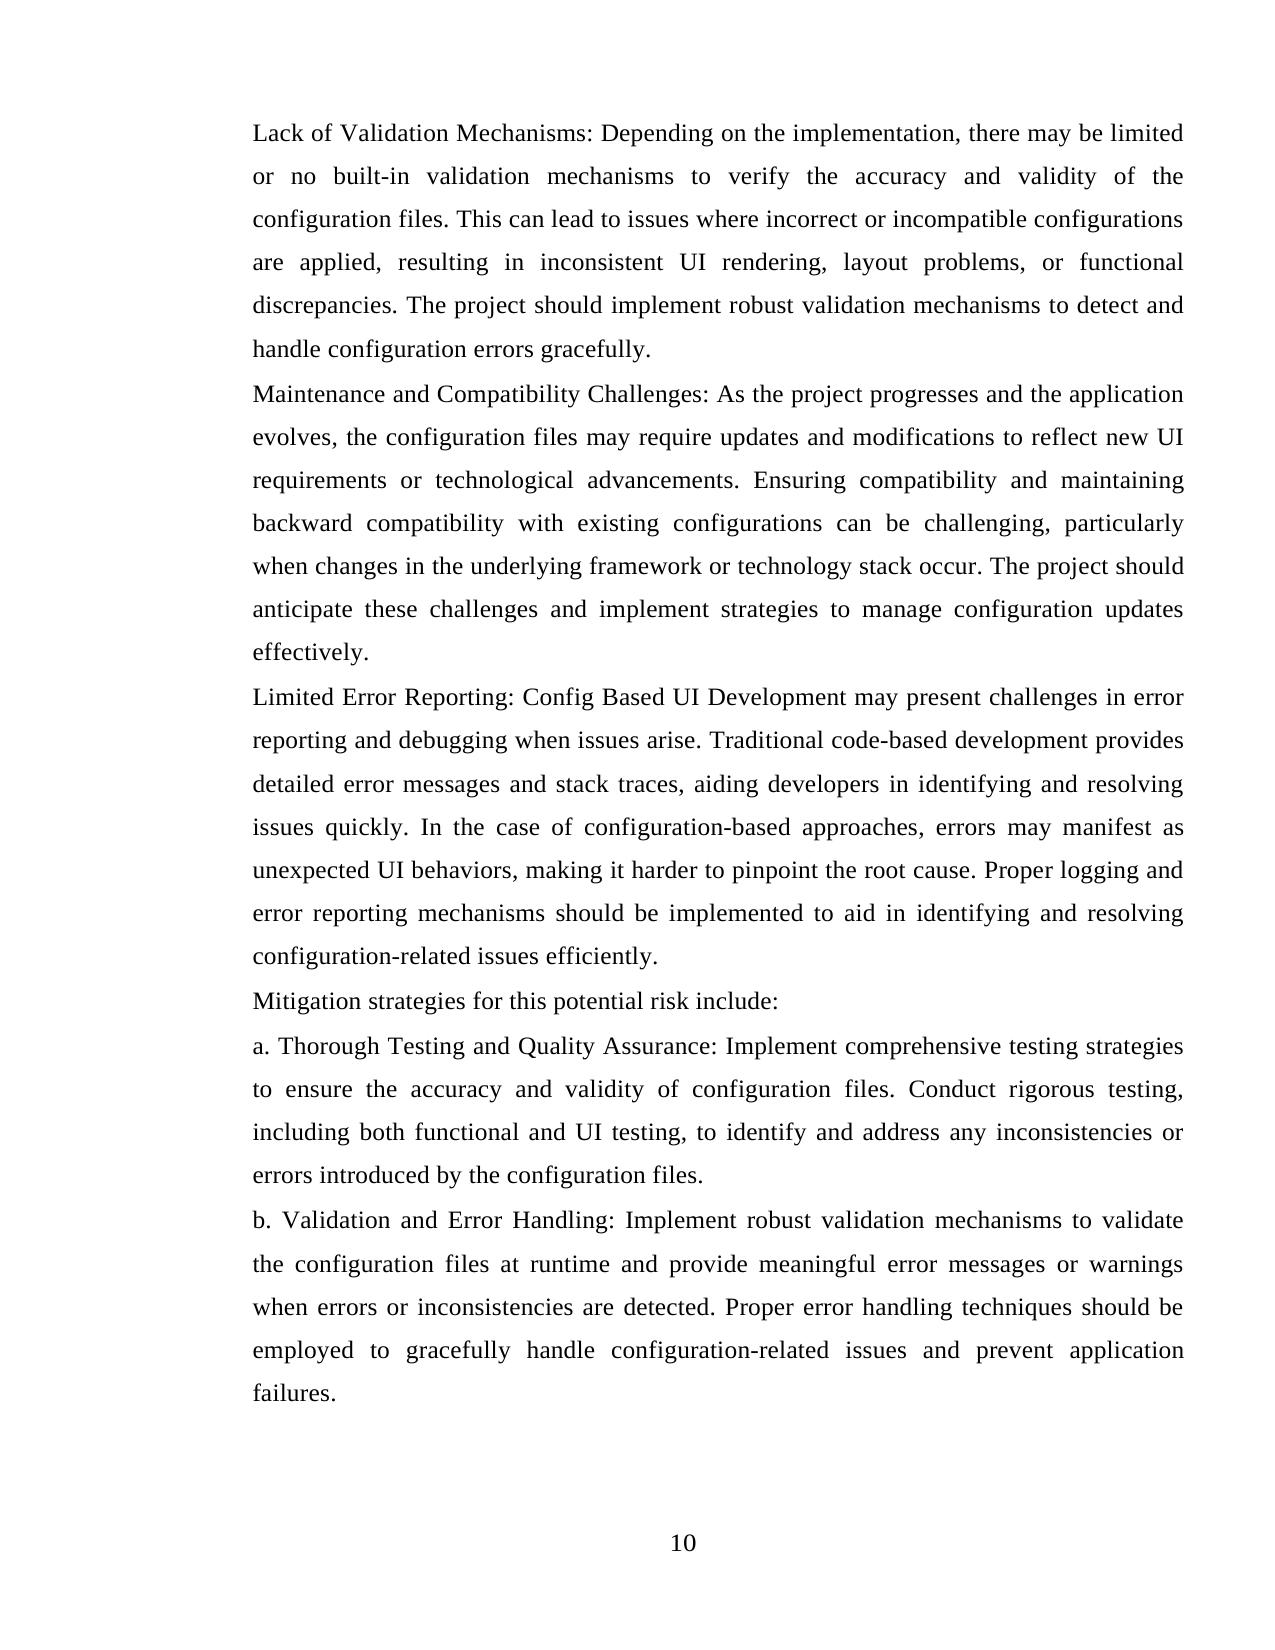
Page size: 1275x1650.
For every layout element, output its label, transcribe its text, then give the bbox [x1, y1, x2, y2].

text Maintenance and Compatibility Challenges: As the project progresses and the application evolves, the configuration files may require updates and modifications to reflect new UI requirements or technological advancements. Ensuring compatibility and maintaining backward compatibility with existing configurations can be challenging, particularly when changes in the underlying framework or technology stack occur. The project should anticipate these challenges and implement strategies to manage configuration updates effectively. [252, 379, 1186, 666]
text Lack of Validation Mechanisms: Depending on the implementation, there may be limited or no built-in validation mechanisms to verify the accuracy and validity of the configuration files. This can lead to issues where incorrect or incompatible configurations are applied, resulting in inconsistent UI rendering, layout problems, or functional discrepancies. The project should implement robust validation mechanisms to detect and handle configuration errors gracefully. [252, 118, 1186, 362]
text b. Validation and Error Handling: Implement robust validation mechanisms to validate the configuration files at runtime and provide meaningful error messages or warnings when errors or inconsistencies are detected. Proper error handling techniques should be employed to gracefully handle configuration-related issues and prevent application failures. [252, 1206, 1186, 1407]
text Limited Error Reporting: Config Based UI Development may present challenges in error reporting and debugging when issues arise. Traditional code-based development provides detailed error messages and stack traces, aiding developers in identifying and resolving issues quickly. In the case of configuration-based approaches, errors may manifest as unexpected UI behaviors, making it harder to pinpoint the root cause. Proper logging and error reporting mechanisms should be implemented to aid in identifying and resolving configuration-related issues efficiently. [252, 682, 1186, 970]
text 10 [177, 1528, 1188, 1557]
text Mitigation strategies for this potential risk include: [252, 986, 1186, 1015]
text a. Thorough Testing and Quality Assurance: Implement comprehensive testing strategies to ensure the accuracy and validity of configuration files. Conduct rigorous testing, including both functional and UI testing, to identify and address any inconsistencies or errors introduced by the configuration files. [252, 1031, 1186, 1189]
